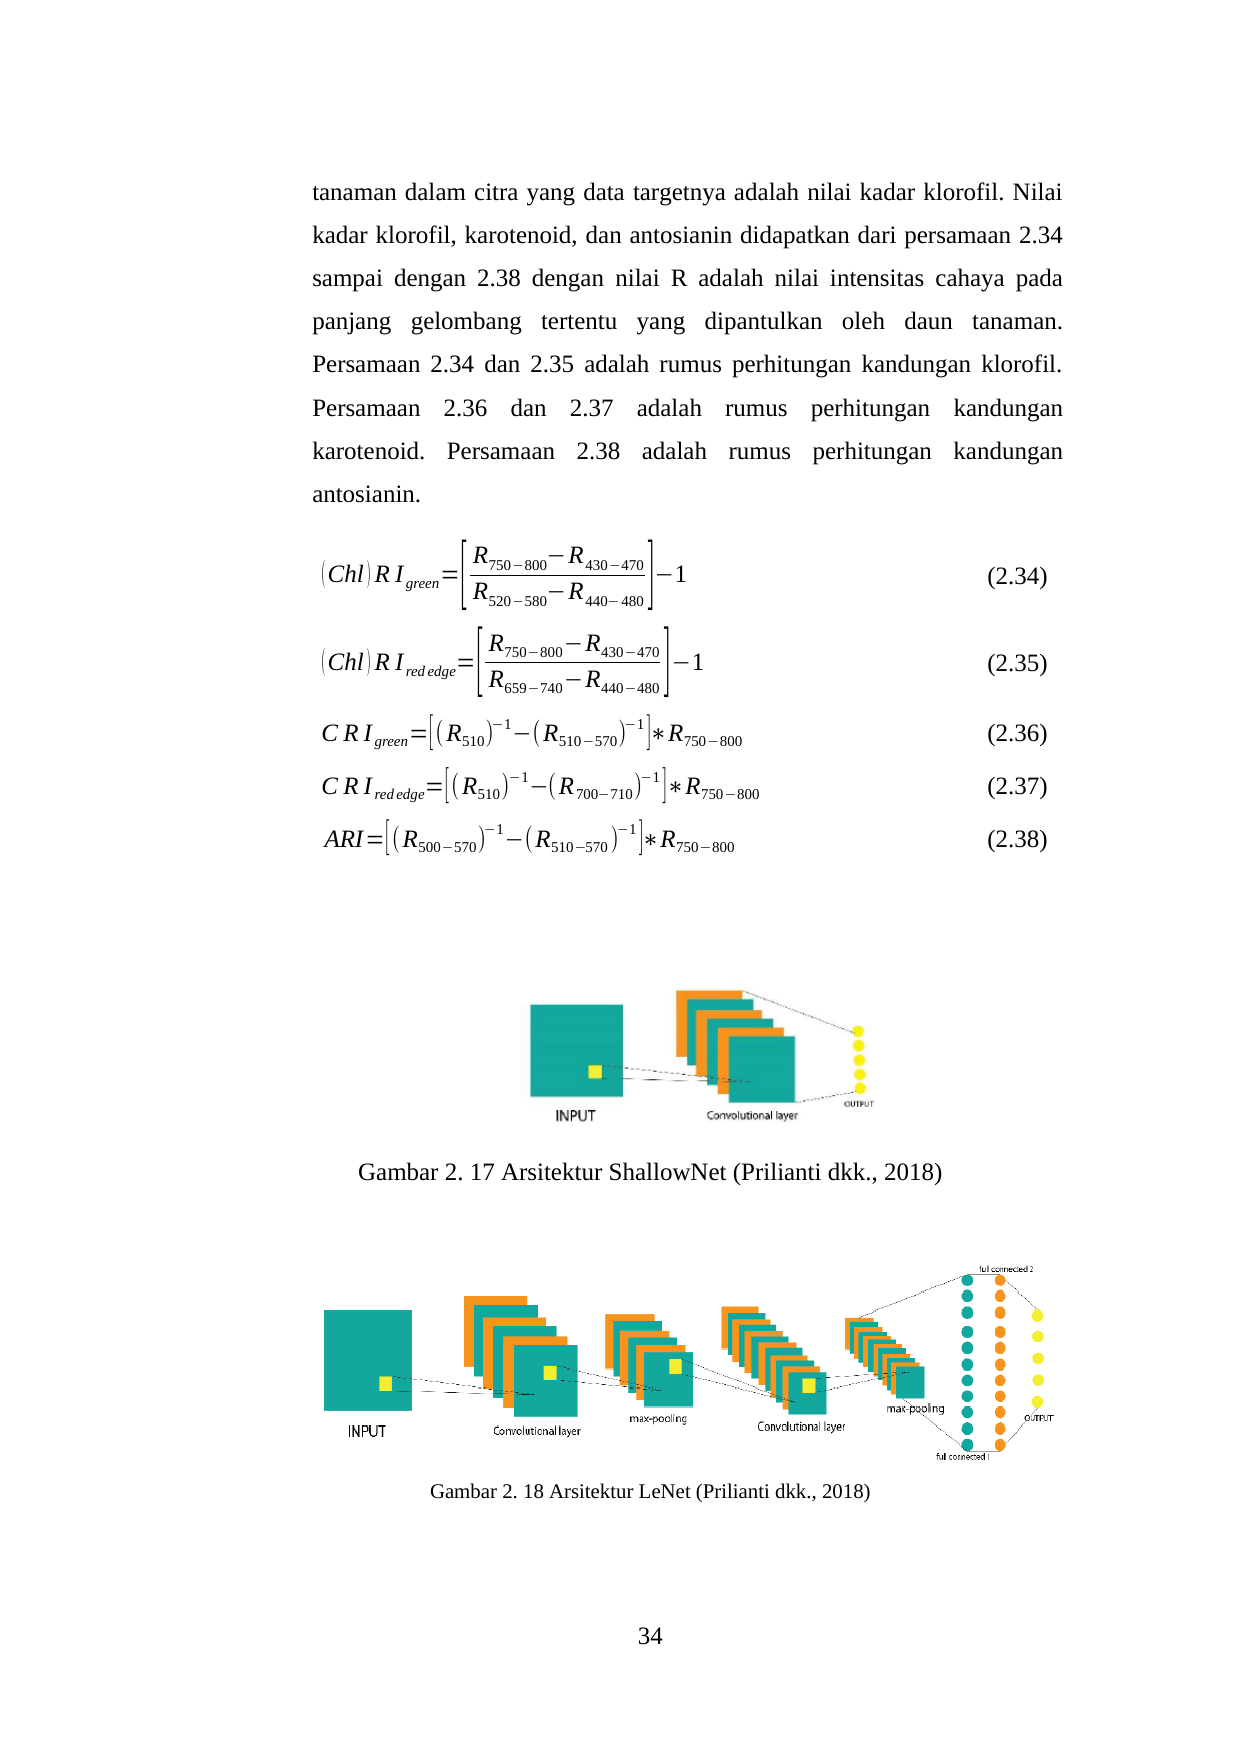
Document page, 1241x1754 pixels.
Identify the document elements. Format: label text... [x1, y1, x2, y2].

text (2.38) [321, 819, 1063, 857]
text (2.35) [321, 626, 1063, 699]
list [312, 177, 1063, 508]
text (2.34) [321, 539, 1063, 612]
text Gambar 2. 17 Arsitektur ShallowNet (Prilianti dkk., 2018) [237, 1157, 1063, 1186]
text Gambar 2. 18 Arsitektur LeNet (Prilianti dkk., 2018) [237, 1479, 1063, 1503]
text (2.36) [321, 713, 1063, 752]
picture [488, 958, 887, 1143]
text (2.37) [321, 766, 1063, 805]
picture [312, 1254, 1075, 1465]
